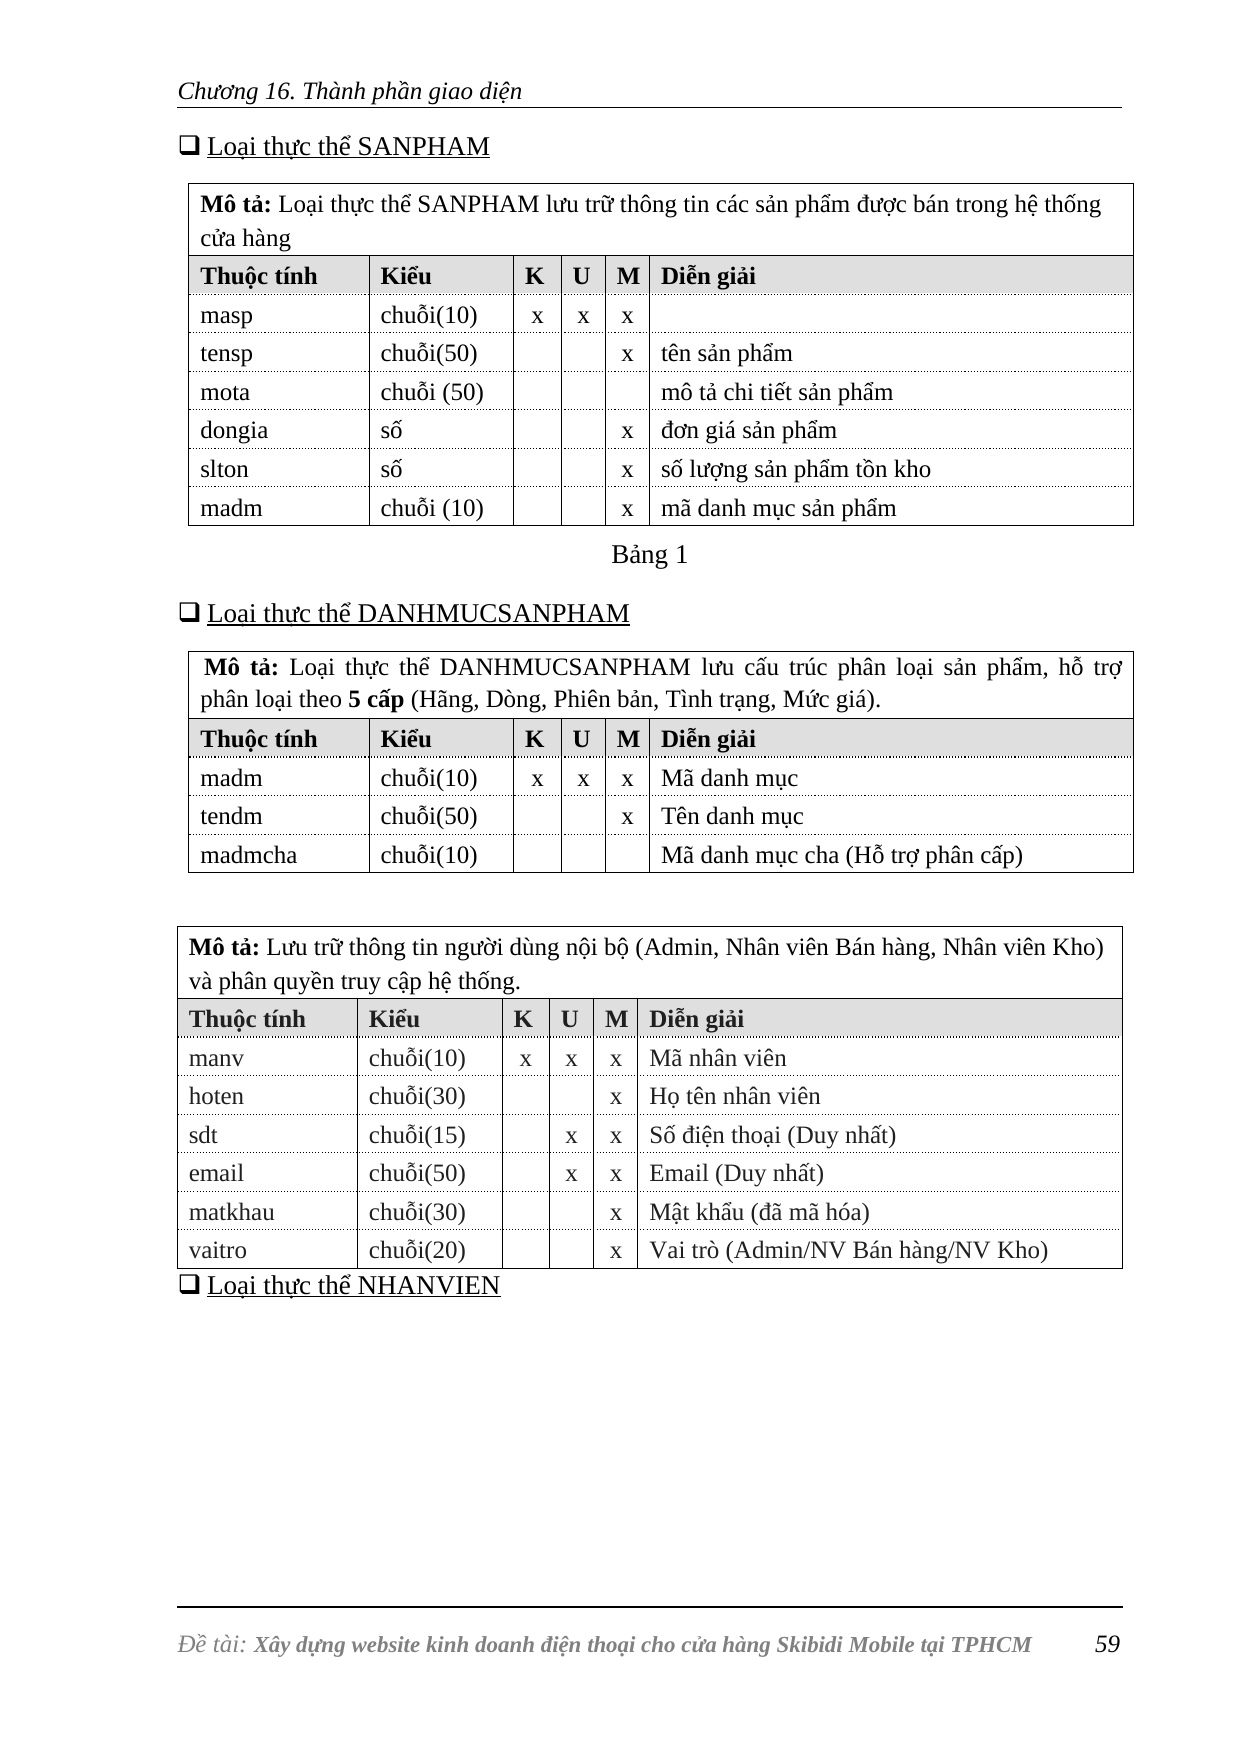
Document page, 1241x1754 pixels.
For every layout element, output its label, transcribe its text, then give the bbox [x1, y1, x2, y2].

table_cell x [606, 409, 649, 448]
table_cell đơn giá sản phẩm [650, 409, 1133, 448]
table_cell Kiểu [370, 256, 513, 293]
table_cell [606, 371, 649, 409]
table_cell [550, 1191, 593, 1229]
table_cell [562, 409, 605, 448]
table_cell x [594, 1114, 637, 1152]
table_cell x [550, 1152, 593, 1191]
table_cell madm [189, 486, 369, 525]
table_cell Họ tên nhân viên [638, 1075, 1122, 1113]
table_cell chuỗi(10) [370, 834, 513, 872]
table_cell email [178, 1152, 357, 1191]
table_cell x [550, 1036, 593, 1075]
table_cell chuỗi(50) [370, 795, 513, 833]
list Loại thực thể NHANVIEN [177, 1269, 1122, 1300]
table_cell x [514, 294, 561, 332]
table_cell [650, 294, 1133, 332]
table_cell K [503, 999, 549, 1036]
table_cell Diễn giải [650, 719, 1133, 756]
table_cell chuỗi(10) [358, 1036, 502, 1075]
table_cell x [550, 1114, 593, 1152]
table_cell M [594, 999, 637, 1036]
table_cell Thuộc tính [189, 256, 369, 293]
table_cell sdt [178, 1114, 357, 1152]
table_cell Email (Duy nhất) [638, 1152, 1122, 1191]
table_cell x [606, 486, 649, 525]
table_cell Thuộc tính [189, 719, 369, 756]
table_cell M [606, 719, 649, 756]
table_cell [562, 448, 605, 486]
table_cell [503, 1075, 549, 1113]
table_cell chuỗi(15) [358, 1114, 502, 1152]
table_cell tên sản phẩm [650, 332, 1133, 371]
table_cell [562, 834, 605, 872]
table_cell Mã danh mục cha (Hỗ trợ phân cấp) [650, 834, 1133, 872]
table_cell K [514, 719, 561, 756]
table_header Mô tả: Loại thực thể DANHMUCSANPHAM lưu cấu trúc phân loại sản phẩm, hỗ trợ phân loại theo 5 cấp (Hãng, Dòng, Phiên bản, Tình trạng, Mức giá). [189, 652, 1133, 718]
table_cell x [594, 1229, 637, 1268]
table_cell Thuộc tính [178, 999, 357, 1036]
table_cell vaitro [178, 1229, 357, 1268]
table_cell mota [189, 371, 369, 409]
table_cell Kiểu [358, 999, 502, 1036]
table_cell madmcha [189, 834, 369, 872]
table_cell số lượng sản phẩm tồn kho [650, 448, 1133, 486]
table_cell x [594, 1036, 637, 1075]
table_cell Tên danh mục [650, 795, 1133, 833]
table_cell x [594, 1075, 637, 1113]
table_cell Số điện thoại (Duy nhất) [638, 1114, 1122, 1152]
table_cell [514, 448, 561, 486]
table_cell mã danh mục sản phẩm [650, 486, 1133, 525]
table_cell chuỗi(20) [358, 1229, 502, 1268]
table_cell x [562, 756, 605, 795]
table_cell chuỗi(50) [370, 332, 513, 371]
list Loại thực thể SANPHAM [177, 130, 1122, 161]
table_cell chuỗi (50) [370, 371, 513, 409]
table_cell dongia [189, 409, 369, 448]
table_cell chuỗi(10) [370, 294, 513, 332]
table_cell chuỗi(10) [370, 756, 513, 795]
table_cell [562, 486, 605, 525]
table_header Mô tả: Loại thực thể SANPHAM lưu trữ thông tin các sản phẩm được bán trong hệ thống cửa hàng [189, 184, 1133, 255]
table_cell [562, 795, 605, 833]
table_cell [503, 1152, 549, 1191]
table_cell số [370, 409, 513, 448]
table_cell x [514, 756, 561, 795]
table_cell x [594, 1191, 637, 1229]
table_cell mô tả chi tiết sản phẩm [650, 371, 1133, 409]
table_cell x [503, 1036, 549, 1075]
table_cell Diễn giải [650, 256, 1133, 293]
table_cell Diễn giải [638, 999, 1122, 1036]
table_cell U [562, 719, 605, 756]
table_cell matkhau [178, 1191, 357, 1229]
table_cell Kiểu [370, 719, 513, 756]
table_cell [562, 371, 605, 409]
table_cell Vai trò (Admin/NV Bán hàng/NV Kho) [638, 1229, 1122, 1268]
table_cell chuỗi (10) [370, 486, 513, 525]
table_cell hoten [178, 1075, 357, 1113]
table_cell tensp [189, 332, 369, 371]
table_cell [606, 834, 649, 872]
table_cell slton [189, 448, 369, 486]
table_cell chuỗi(30) [358, 1075, 502, 1113]
table_cell x [594, 1152, 637, 1191]
table_cell [514, 486, 561, 525]
table_cell Mật khẩu (đã mã hóa) [638, 1191, 1122, 1229]
table_cell [514, 332, 561, 371]
table_cell [514, 371, 561, 409]
table_cell x [562, 294, 605, 332]
table_cell chuỗi(50) [358, 1152, 502, 1191]
table_cell x [606, 294, 649, 332]
table_cell x [606, 795, 649, 833]
table_cell [503, 1229, 549, 1268]
table_cell [550, 1075, 593, 1113]
table_cell tendm [189, 795, 369, 833]
table_cell [514, 795, 561, 833]
table_cell U [562, 256, 605, 293]
table_cell x [606, 448, 649, 486]
table_cell masp [189, 294, 369, 332]
table_cell [514, 409, 561, 448]
table_cell M [606, 256, 649, 293]
table_cell Mã danh mục [650, 756, 1133, 795]
table_cell x [606, 756, 649, 795]
table_cell x [606, 332, 649, 371]
table_cell [503, 1191, 549, 1229]
table_cell madm [189, 756, 369, 795]
list Loại thực thể DANHMUCSANPHAM [177, 597, 1122, 629]
table_cell [562, 332, 605, 371]
table_cell K [514, 256, 561, 293]
table_cell Mã nhân viên [638, 1036, 1122, 1075]
table_cell manv [178, 1036, 357, 1075]
table_cell U [550, 999, 593, 1036]
table_cell chuỗi(30) [358, 1191, 502, 1229]
table_cell [550, 1229, 593, 1268]
table_cell [514, 834, 561, 872]
text Bảng 1 [177, 538, 1122, 569]
table_header Mô tả: Lưu trữ thông tin người dùng nội bộ (Admin, Nhân viên Bán hàng, Nhân viên Kho) và phân quyền truy cập hệ thống. [178, 927, 1122, 998]
table_cell số [370, 448, 513, 486]
table_cell [503, 1114, 549, 1152]
